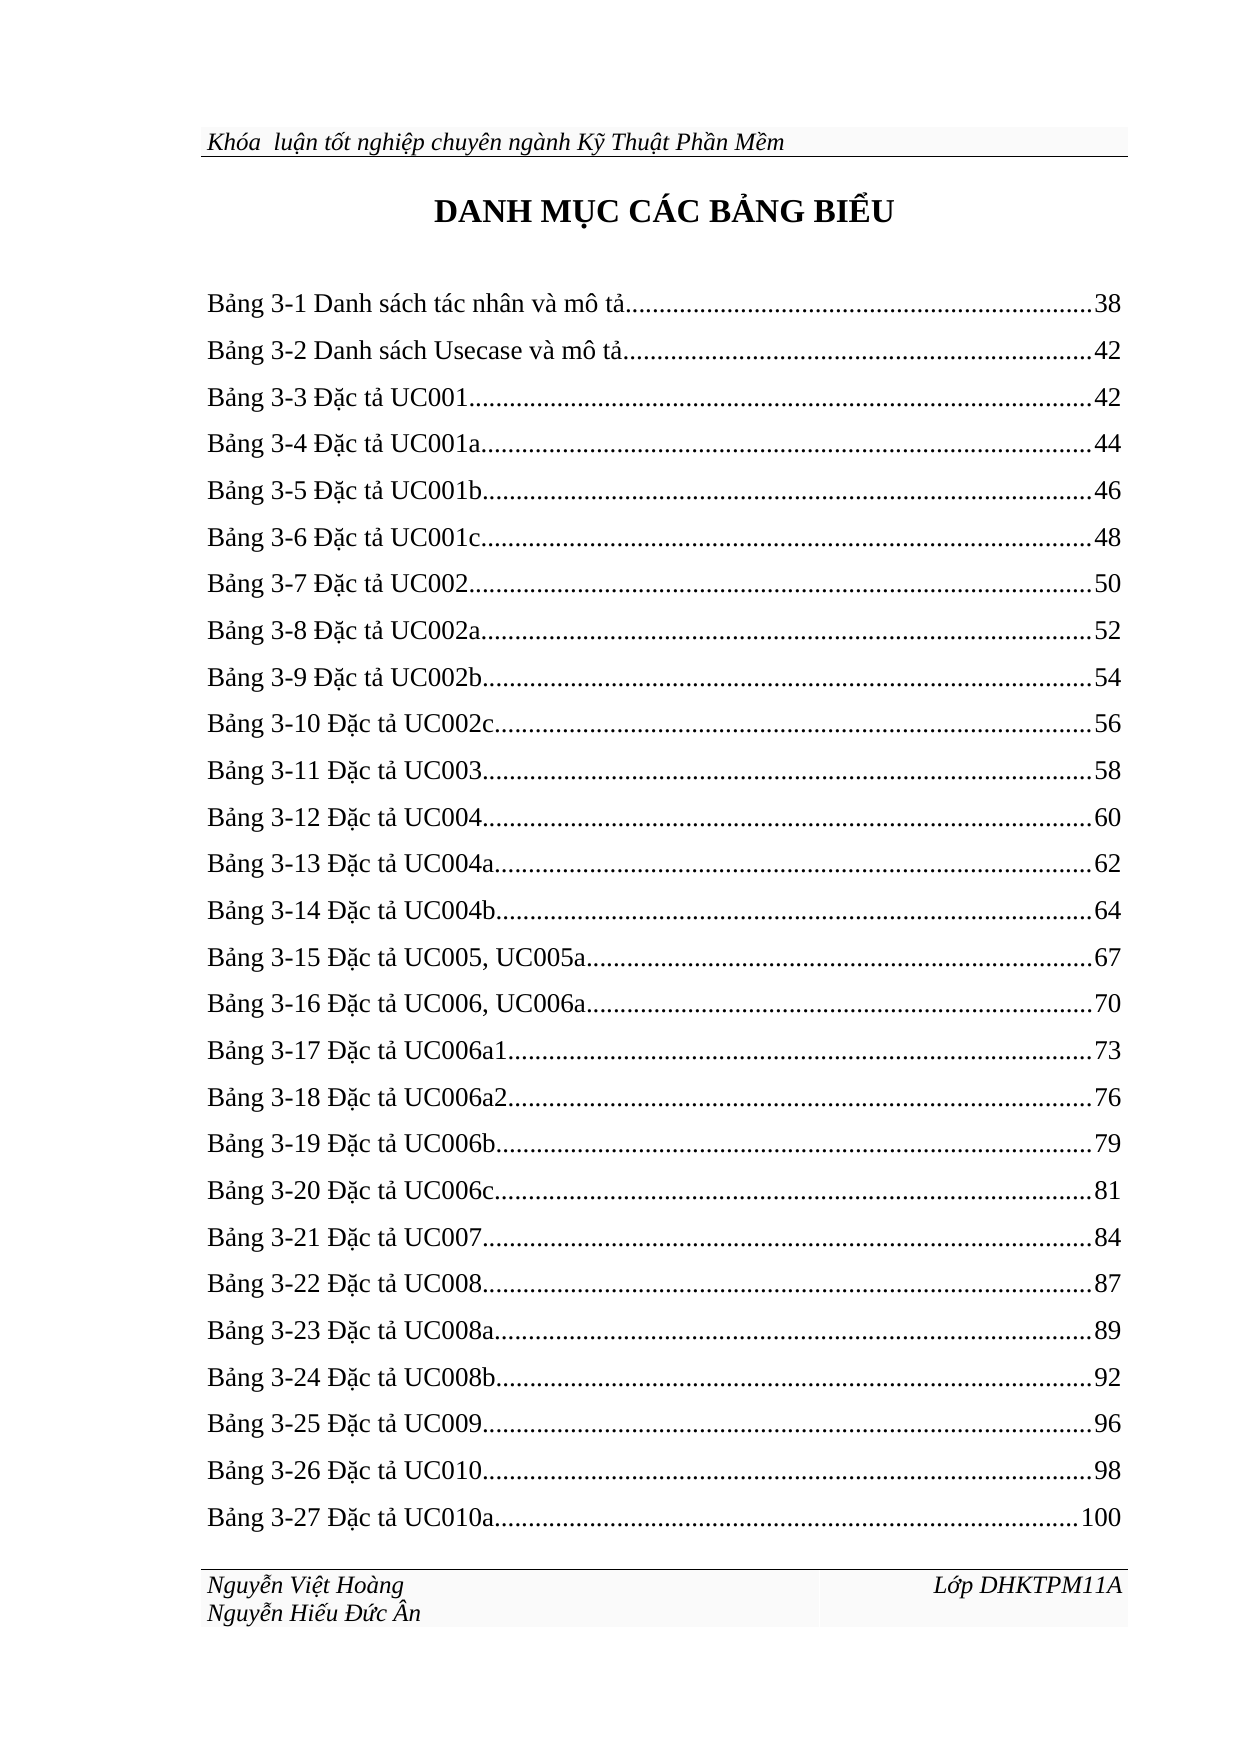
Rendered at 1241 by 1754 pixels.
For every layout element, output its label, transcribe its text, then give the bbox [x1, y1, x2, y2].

text Bảng 3-20 Đặc tả UC006c 81 [207, 1174, 1122, 1205]
text Bảng 3-19 Đặc tả UC006b 79 [207, 1127, 1122, 1159]
text Bảng 3-2 Danh sách Usecase và mô tả 42 [207, 334, 1122, 365]
text Bảng 3-14 Đặc tả UC004b 64 [207, 894, 1122, 925]
text Bảng 3-17 Đặc tả UC006a1 73 [207, 1034, 1122, 1065]
text Bảng 3-4 Đặc tả UC001a 44 [207, 427, 1122, 459]
text Bảng 3-25 Đặc tả UC009 96 [207, 1407, 1122, 1439]
text Bảng 3-1 Danh sách tác nhân và mô tả 38 [207, 287, 1122, 319]
text Bảng 3-26 Đặc tả UC010 98 [207, 1454, 1122, 1485]
text Bảng 3-5 Đặc tả UC001b 46 [207, 474, 1122, 505]
text Bảng 3-7 Đặc tả UC002 50 [207, 567, 1122, 599]
text Bảng 3-23 Đặc tả UC008a 89 [207, 1314, 1122, 1345]
text Bảng 3-15 Đặc tả UC005, UC005a 67 [207, 941, 1122, 972]
text Bảng 3-18 Đặc tả UC006a2 76 [207, 1081, 1122, 1112]
text Bảng 3-16 Đặc tả UC006, UC006a 70 [207, 987, 1122, 1019]
text Bảng 3-11 Đặc tả UC003 58 [207, 754, 1122, 785]
text Bảng 3-10 Đặc tả UC002c 56 [207, 707, 1122, 739]
text Bảng 3-27 Đặc tả UC010a 100 [207, 1501, 1122, 1532]
text Bảng 3-22 Đặc tả UC008 87 [207, 1267, 1122, 1299]
subtitle DANH MỤC CÁC BẢNG BIỂU [207, 192, 1122, 230]
text Bảng 3-24 Đặc tả UC008b 92 [207, 1361, 1122, 1392]
text Bảng 3-21 Đặc tả UC007 84 [207, 1221, 1122, 1252]
text Bảng 3-13 Đặc tả UC004a 62 [207, 847, 1122, 879]
text Bảng 3-6 Đặc tả UC001c 48 [207, 521, 1122, 552]
text Bảng 3-8 Đặc tả UC002a 52 [207, 614, 1122, 645]
text Bảng 3-12 Đặc tả UC004 60 [207, 801, 1122, 832]
text Bảng 3-9 Đặc tả UC002b 54 [207, 661, 1122, 692]
text Bảng 3-3 Đặc tả UC001 42 [207, 381, 1122, 412]
